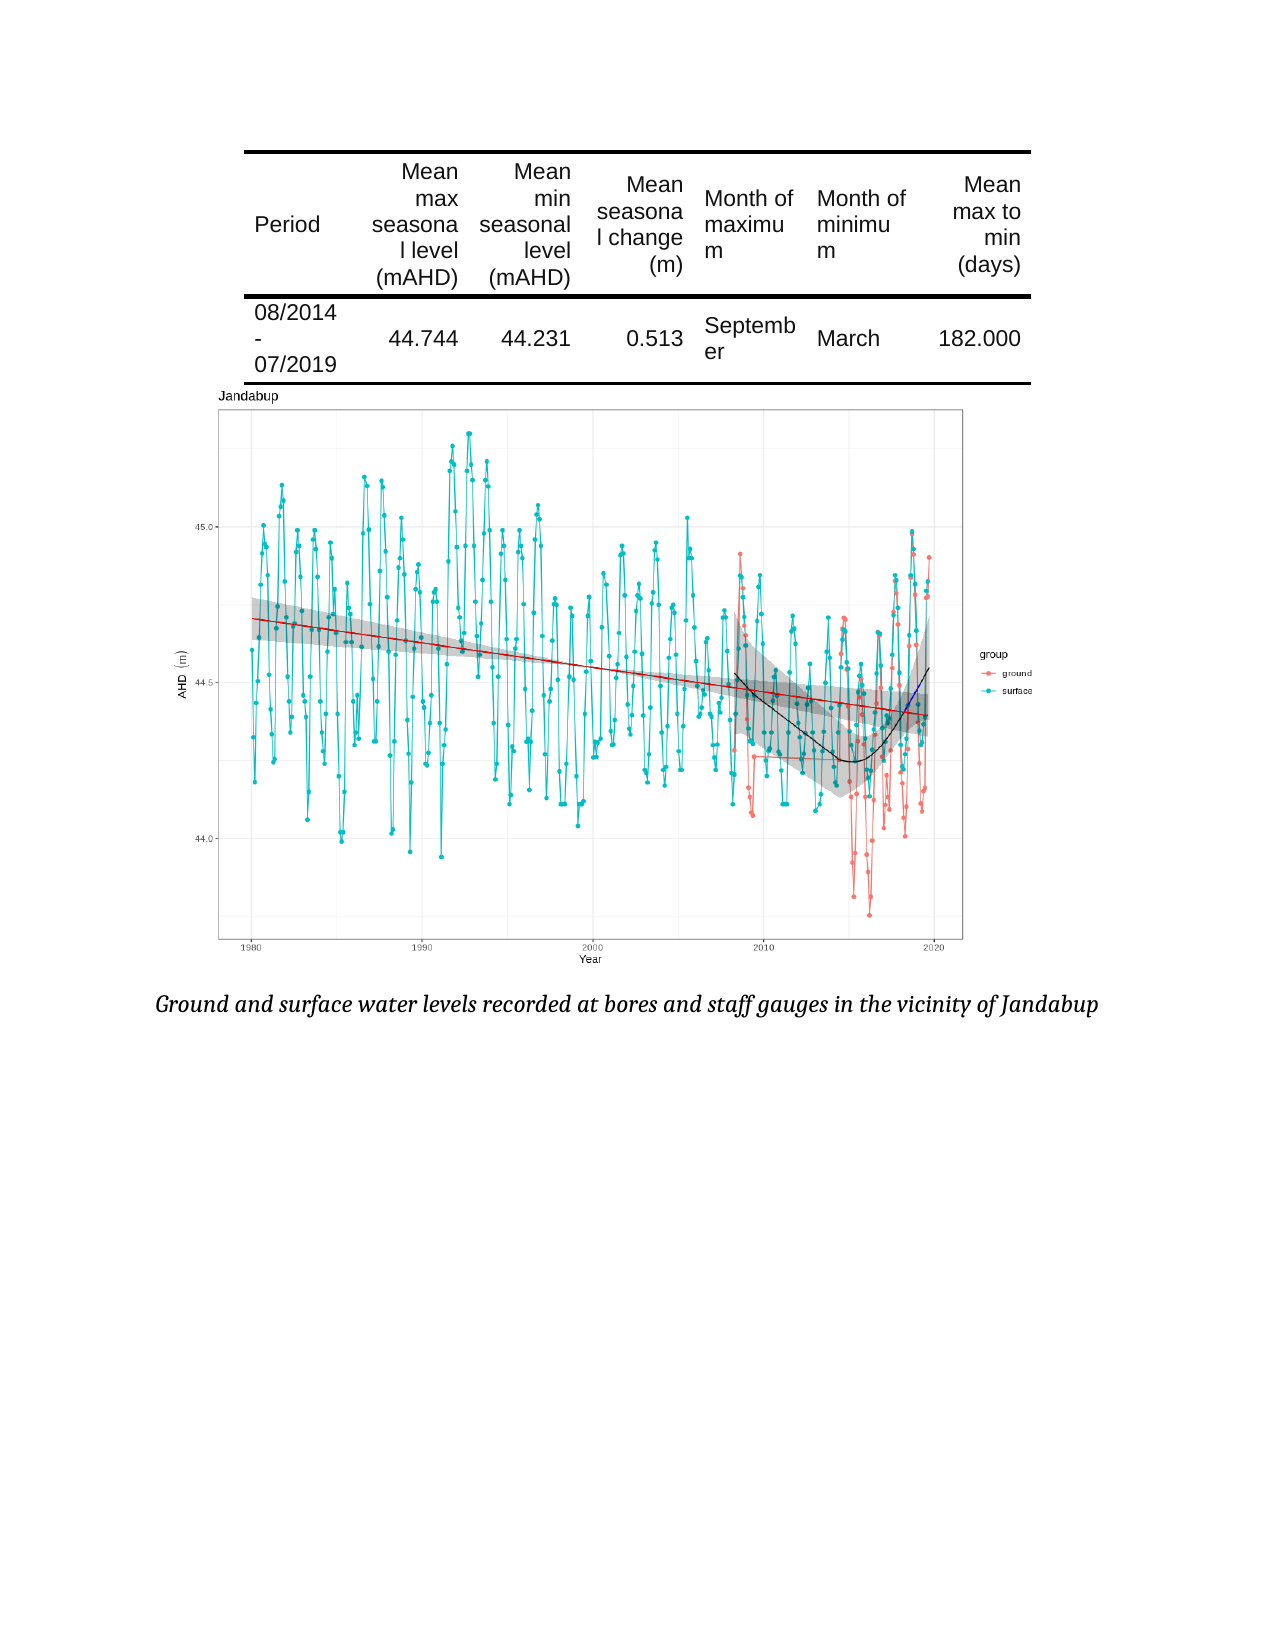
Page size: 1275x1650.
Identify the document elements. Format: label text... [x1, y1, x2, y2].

table_cell March [806, 299, 919, 382]
table_header Mean max seasonal level (mAHD) [356, 154, 469, 294]
text Ground and surface water levels recorded at bores and staff gauges in the vicinity of Jandabup [150, 990, 1125, 1019]
table_cell 44.744 [356, 299, 469, 382]
picture [168, 385, 1044, 970]
table_cell 44.231 [469, 299, 581, 382]
table_cell 08/2014 - 07/2019 [244, 299, 356, 382]
table_header Month of maximum [694, 154, 806, 294]
table_header Mean max to min (days) [919, 154, 1031, 294]
table_header Month of minimum [806, 154, 919, 294]
table_header Mean seasonal change (m) [581, 154, 694, 294]
table_cell 182.000 [919, 299, 1031, 382]
table_cell September [694, 299, 806, 382]
table_cell 0.513 [581, 299, 694, 382]
table_header Period [244, 154, 356, 294]
table_header Mean min seasonal level (mAHD) [469, 154, 581, 294]
